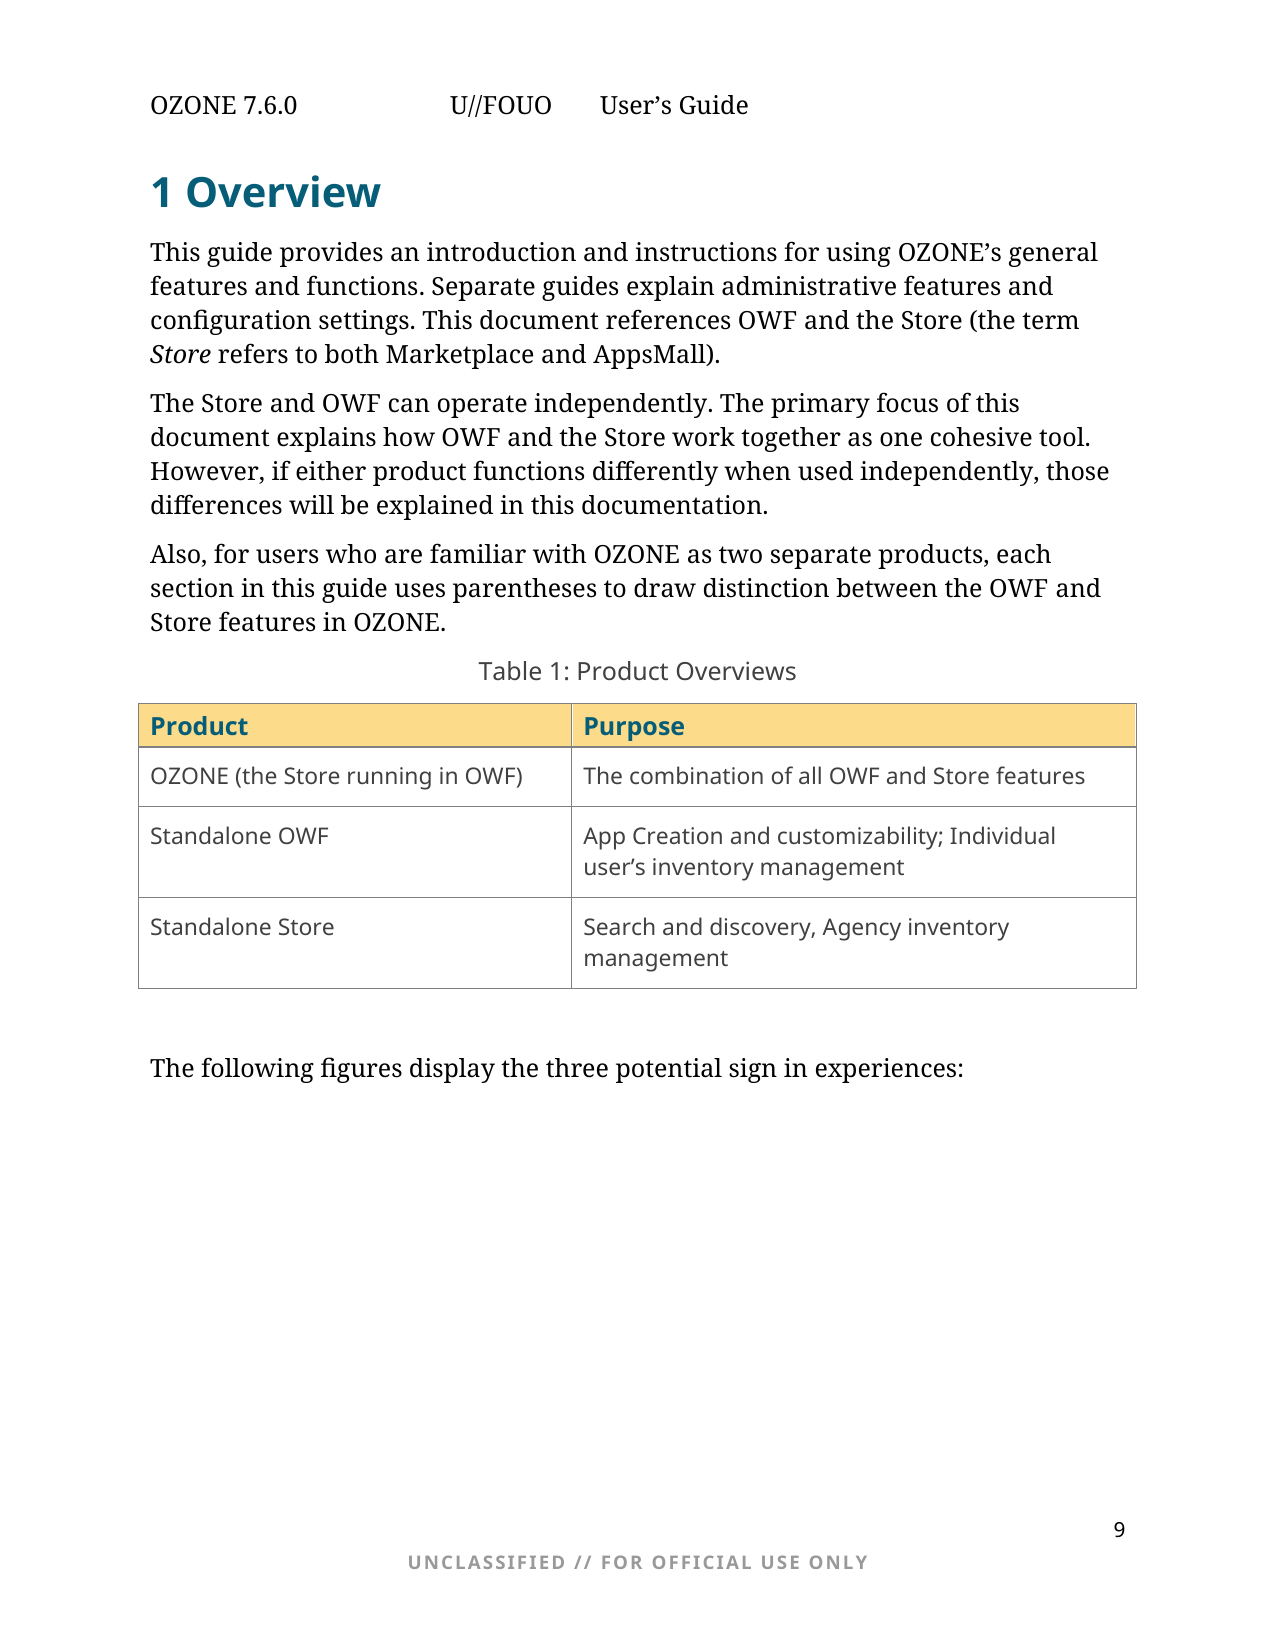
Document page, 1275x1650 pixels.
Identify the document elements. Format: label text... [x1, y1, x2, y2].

table_cell Search and discovery, Agency inventory management [572, 898, 1136, 988]
table_cell OZONE (the Store running in OWF) [139, 748, 571, 806]
text This guide provides an introduction and instructions for using OZONE’s general features and functions. Separate guides explain administrative features and configuration settings. This document references OWF and the Store (the term Store refers to both Marketplace and AppsMall). [150, 234, 1125, 371]
text The Store and OWF can operate independently. The primary focus of this document explains how OWF and the Store work together as one cohesive tool. However, if either product functions differently when used independently, those differences will be explained in this documentation. [150, 386, 1125, 522]
table_cell App Creation and customizability; Individual user’s inventory management [572, 807, 1136, 897]
table_cell Standalone Store [139, 898, 571, 988]
text The following figures display the three potential sign in experiences: [150, 1051, 1125, 1085]
text Table 1: Product Overviews [150, 654, 1125, 688]
table_cell The combination of all OWF and Store features [572, 748, 1136, 806]
table_cell Standalone OWF [139, 807, 571, 897]
subtitle Overview [150, 162, 1125, 219]
text Also, for users who are familiar with OZONE as two separate products, each section in this guide uses parentheses to draw distinction between the OWF and Store features in OZONE. [150, 537, 1125, 639]
